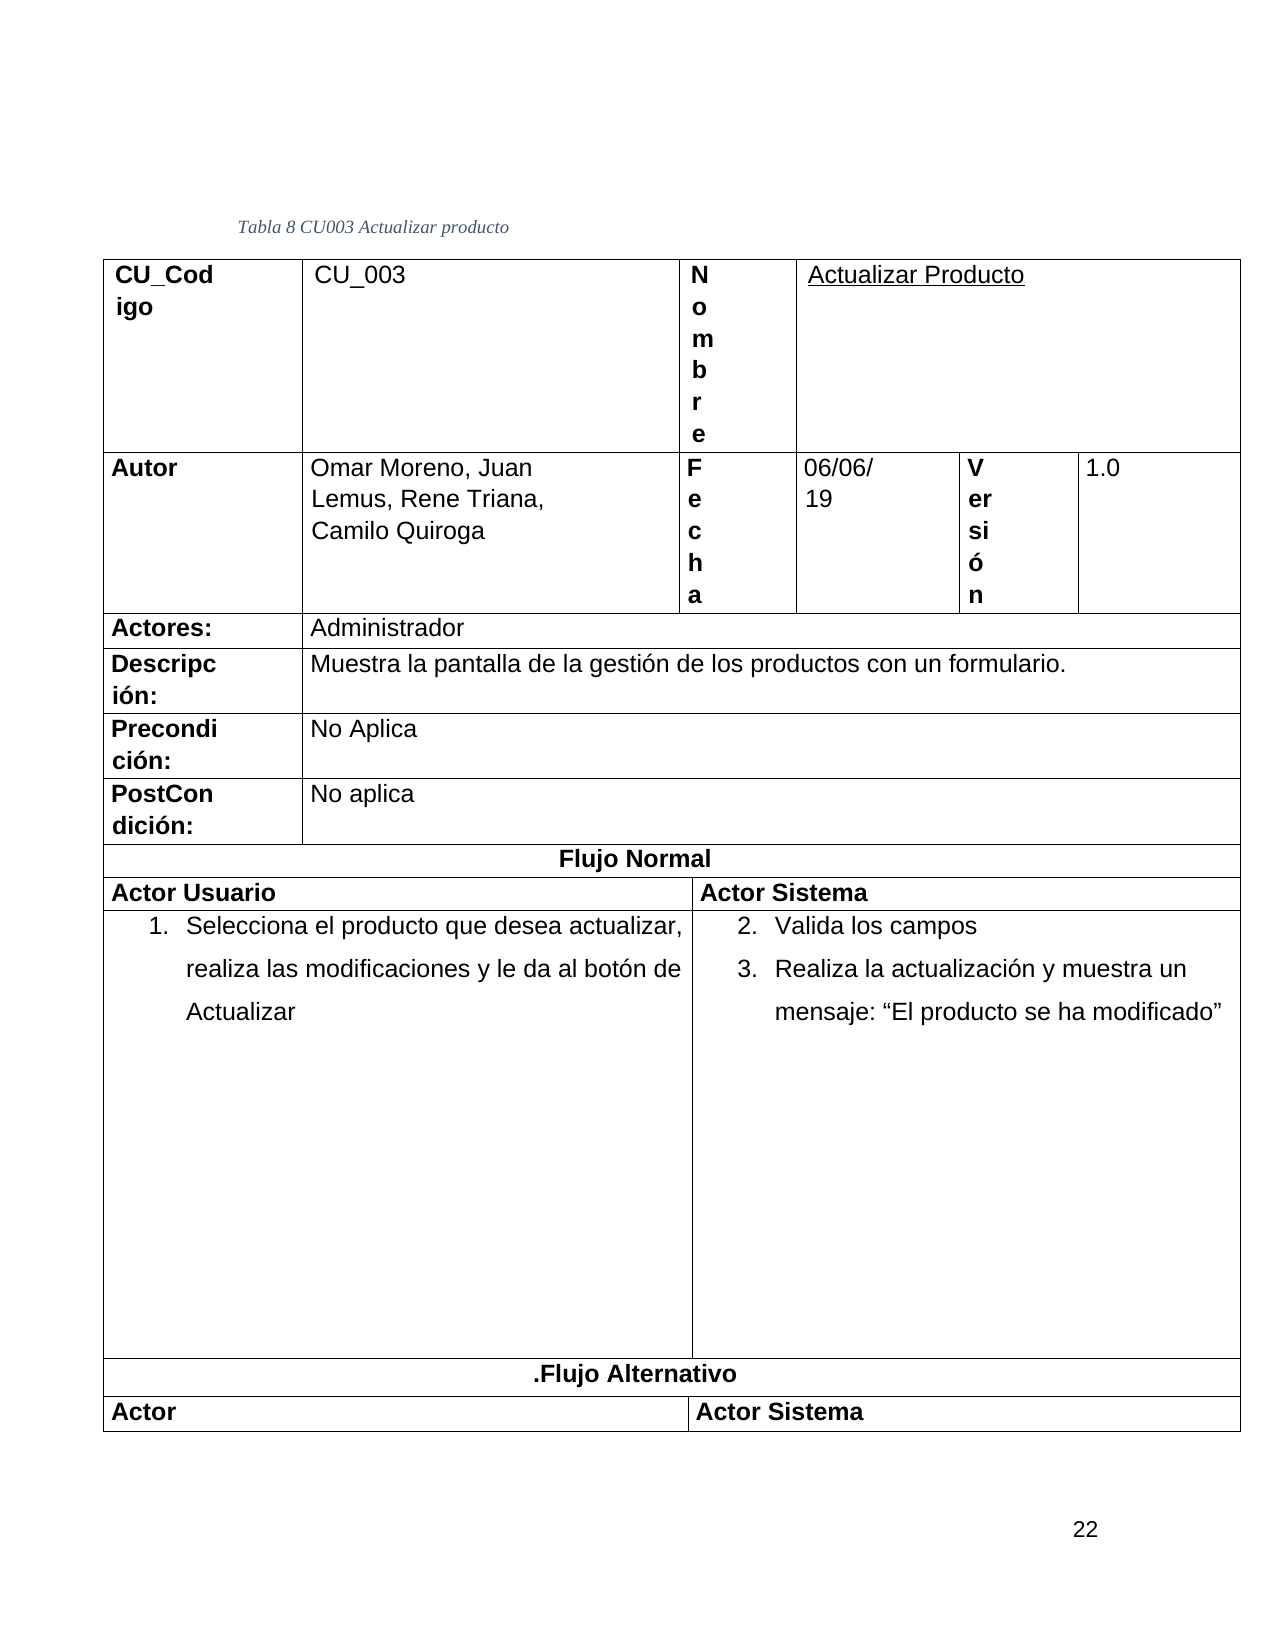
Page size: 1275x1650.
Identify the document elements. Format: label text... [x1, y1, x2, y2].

table_cell Actor Sistema [689, 1397, 1240, 1431]
table_cell Descripción: [104, 649, 302, 713]
table_cell No Aplica [303, 714, 1240, 778]
table_header CU_Codigo [104, 260, 302, 452]
table_cell Actor Sistema [693, 878, 1240, 910]
table_header CU_003 [303, 260, 679, 452]
table_cell Selecciona el producto que desea actualizar, realiza las modificaciones y le da al botón de Actualizar [104, 911, 692, 1358]
table_cell Muestra la pantalla de la gestión de los productos con un formulario. [303, 649, 1240, 713]
table_cell 1.0 [1079, 453, 1240, 612]
table_cell Fecha [680, 453, 796, 612]
table_cell Precondición: [104, 714, 302, 778]
table_cell Actores: [104, 614, 302, 648]
table_header Actualizar Producto [797, 260, 1240, 452]
table_cell Flujo Normal [104, 845, 1240, 877]
table_cell Autor [104, 453, 302, 612]
table_cell .Flujo Alternativo [104, 1359, 1240, 1396]
table_header Nombre [680, 260, 796, 452]
table_cell Versión [960, 453, 1078, 612]
table_cell No aplica [303, 779, 1240, 843]
table_cell Omar Moreno, Juan Lemus, Rene Triana, Camilo Quiroga [303, 453, 679, 612]
table_cell Valida los campos Realiza la actualización y muestra un mensaje: “El producto se ha modificado” [693, 911, 1240, 1358]
table_cell 06/06/19 [797, 453, 959, 612]
table_cell Actor [104, 1397, 688, 1431]
table_cell Actor Usuario [104, 878, 692, 910]
table_cell PostCondición: [104, 779, 302, 843]
table_cell Administrador [303, 614, 1240, 648]
